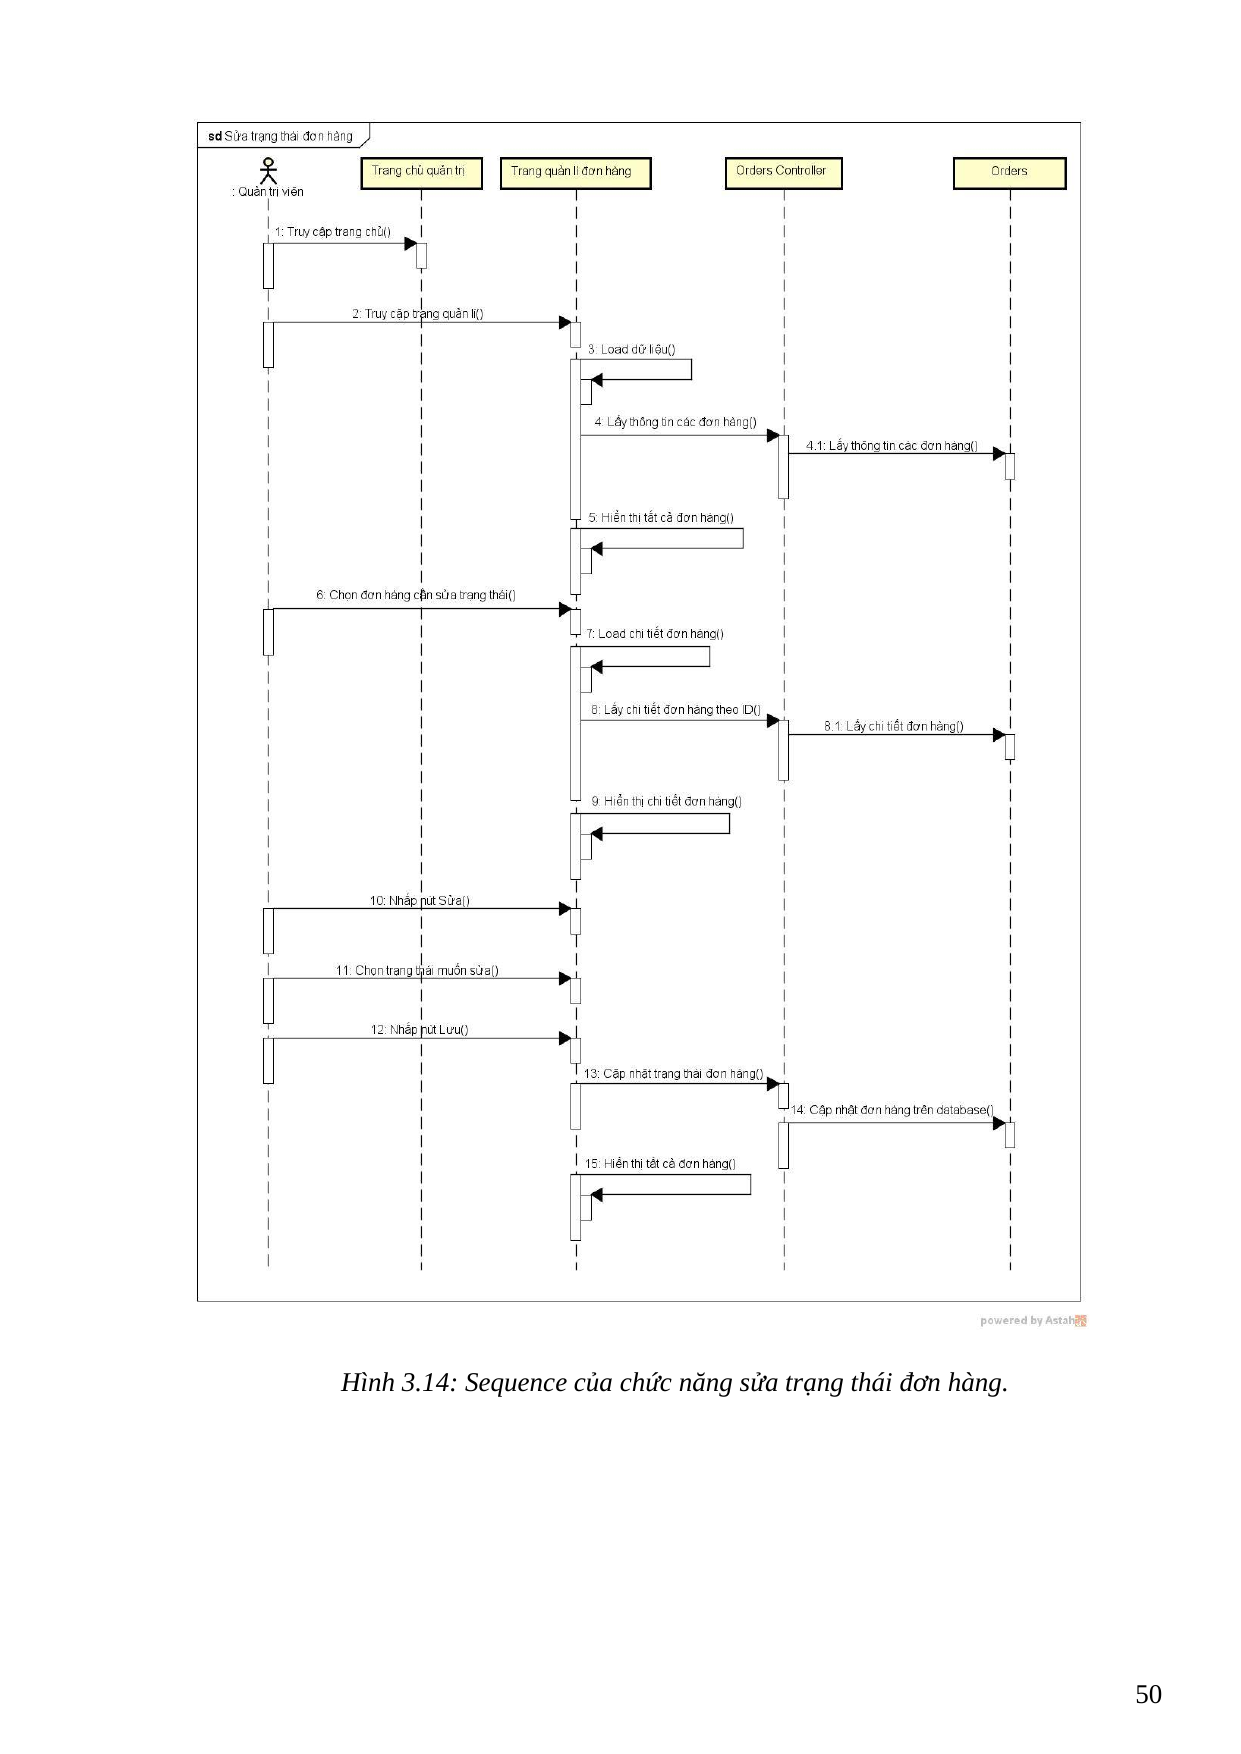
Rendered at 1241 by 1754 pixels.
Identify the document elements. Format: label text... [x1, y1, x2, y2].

picture [187, 112, 1090, 1330]
text Hình 3.14: Sequence của chức năng sửa trạng thái đơn hàng. [187, 1366, 1162, 1397]
